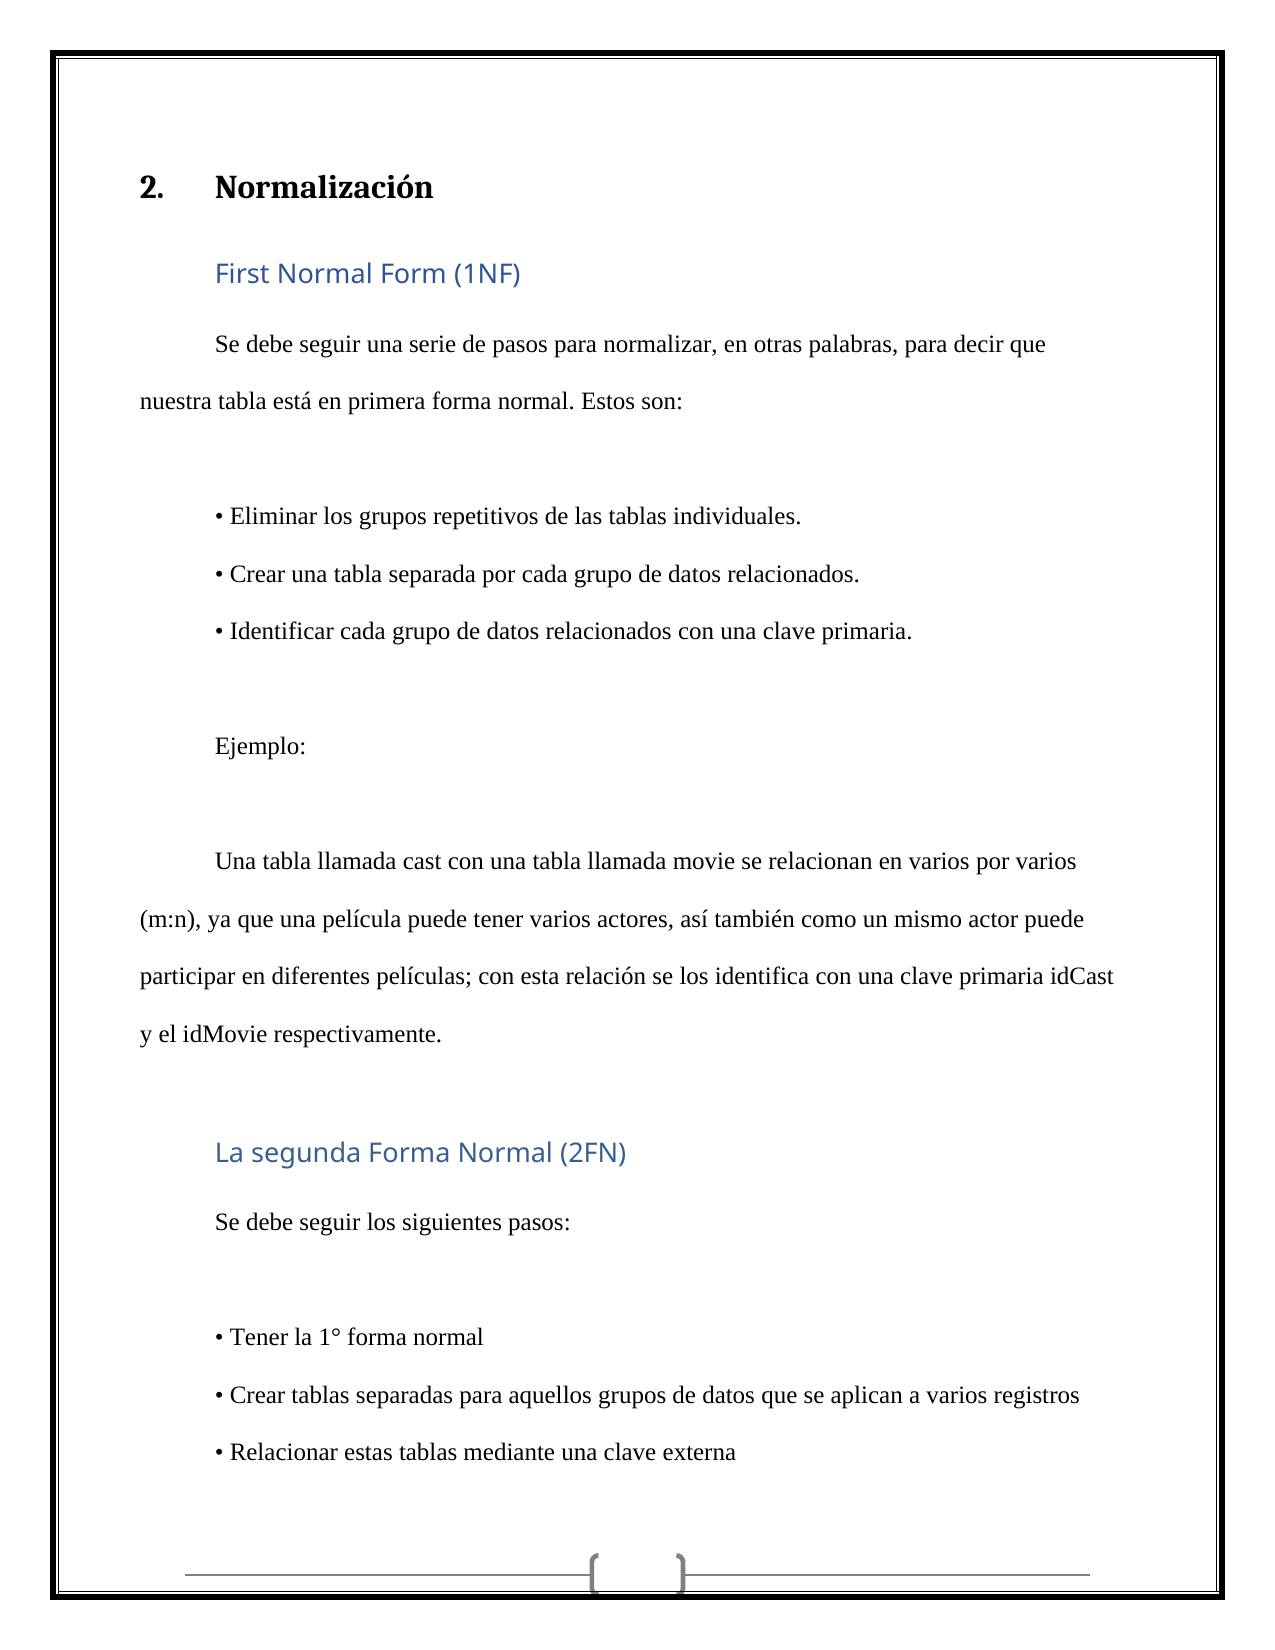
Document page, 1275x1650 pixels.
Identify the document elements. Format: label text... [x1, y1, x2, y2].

text • Relacionar estas tablas mediante una clave externa [139, 1437, 1121, 1466]
text • Crear una tabla separada por cada grupo de datos relacionados. [139, 559, 1121, 587]
text Se debe seguir una serie de pasos para normalizar, en otras palabras, para decir que nuestra tabla está en primera forma normal. Estos son: [139, 329, 1121, 415]
text First Normal Form (1NF) [139, 255, 1121, 292]
text Ejemplo: [139, 731, 1121, 760]
text • Crear tablas separadas para aquellos grupos de datos que se aplican a varios registros [139, 1380, 1121, 1409]
text Una tabla llamada cast con una tabla llamada movie se relacionan en varios por varios (m:n), ya que una película puede tener varios actores, así también como un mismo actor puede participar en diferentes películas; con esta relación se los identifica con una clave primaria idCast y el idMovie respectivamente. [139, 846, 1121, 1047]
text • Identificar cada grupo de datos relacionados con una clave primaria. [139, 616, 1121, 645]
text Se debe seguir los siguientes pasos: [139, 1207, 1121, 1236]
text La segunda Forma Normal (2FN) [139, 1134, 1121, 1171]
text • Tener la 1° forma normal [139, 1322, 1121, 1351]
subtitle Normalización [139, 169, 1121, 207]
text • Eliminar los grupos repetitivos de las tablas individuales. [139, 501, 1121, 530]
